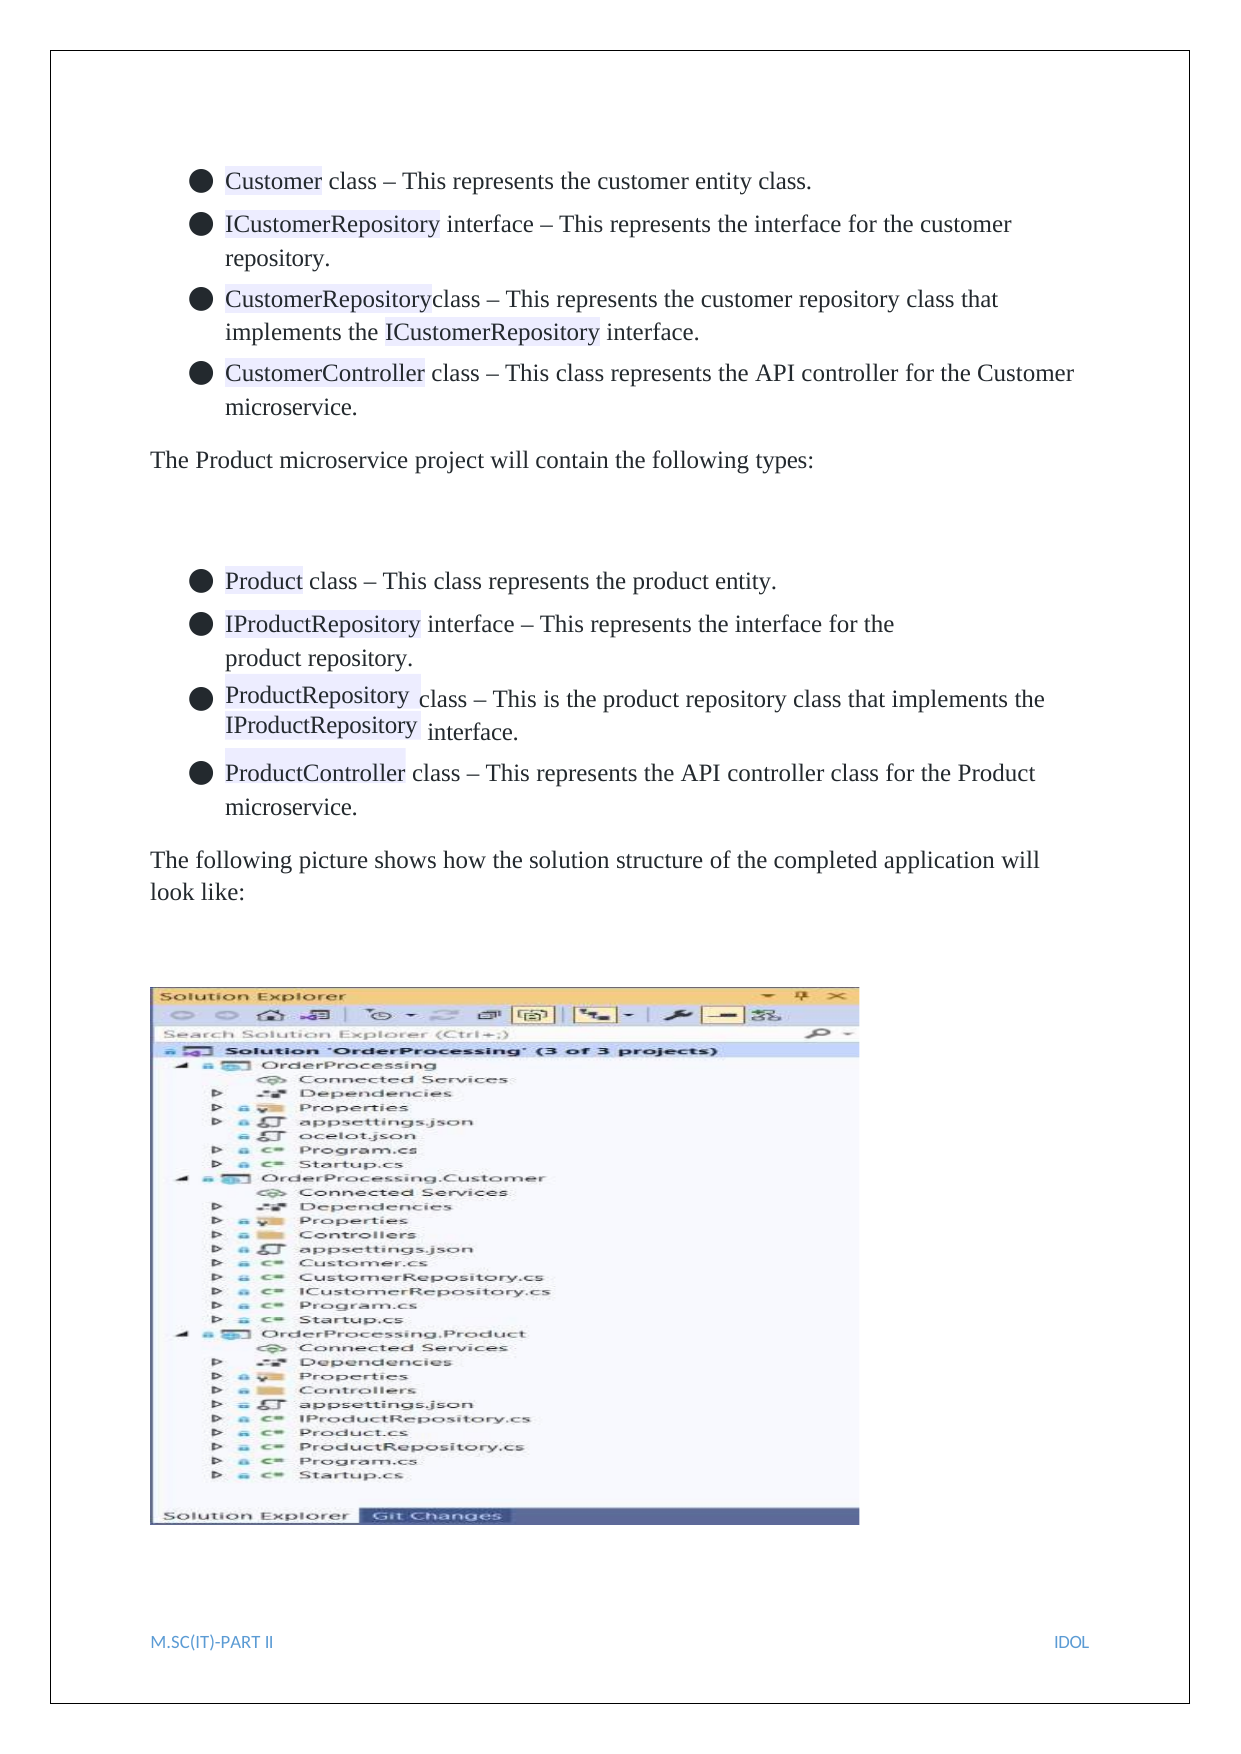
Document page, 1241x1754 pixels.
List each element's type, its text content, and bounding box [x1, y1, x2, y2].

list Customer class – This represents the customer entity class. [187, 156, 1136, 198]
picture [150, 987, 860, 1525]
list Product class – This class represents the product entity. [187, 556, 1136, 598]
list ICustomerRepository interface – This represents the interface for the customer repository. [187, 199, 1012, 272]
text The following picture shows how the solution structure of the completed application will look like: [150, 846, 1078, 905]
list CustomerRepositoryclass – This represents the customer repository class that implements the ICustomerRepository interface. [187, 274, 998, 346]
list IProductRepository interface – This represents the interface for the product repository. [187, 599, 977, 672]
text The Product microservice project will contain the following types: [150, 446, 1136, 474]
list class – This is the product repository class that implements the interface. [187, 674, 1045, 746]
list CustomerController class – This class represents the API controller for the Customer microservice. [187, 348, 1074, 420]
list ProductController class – This represents the API controller class for the Product microservice. [187, 748, 1036, 820]
